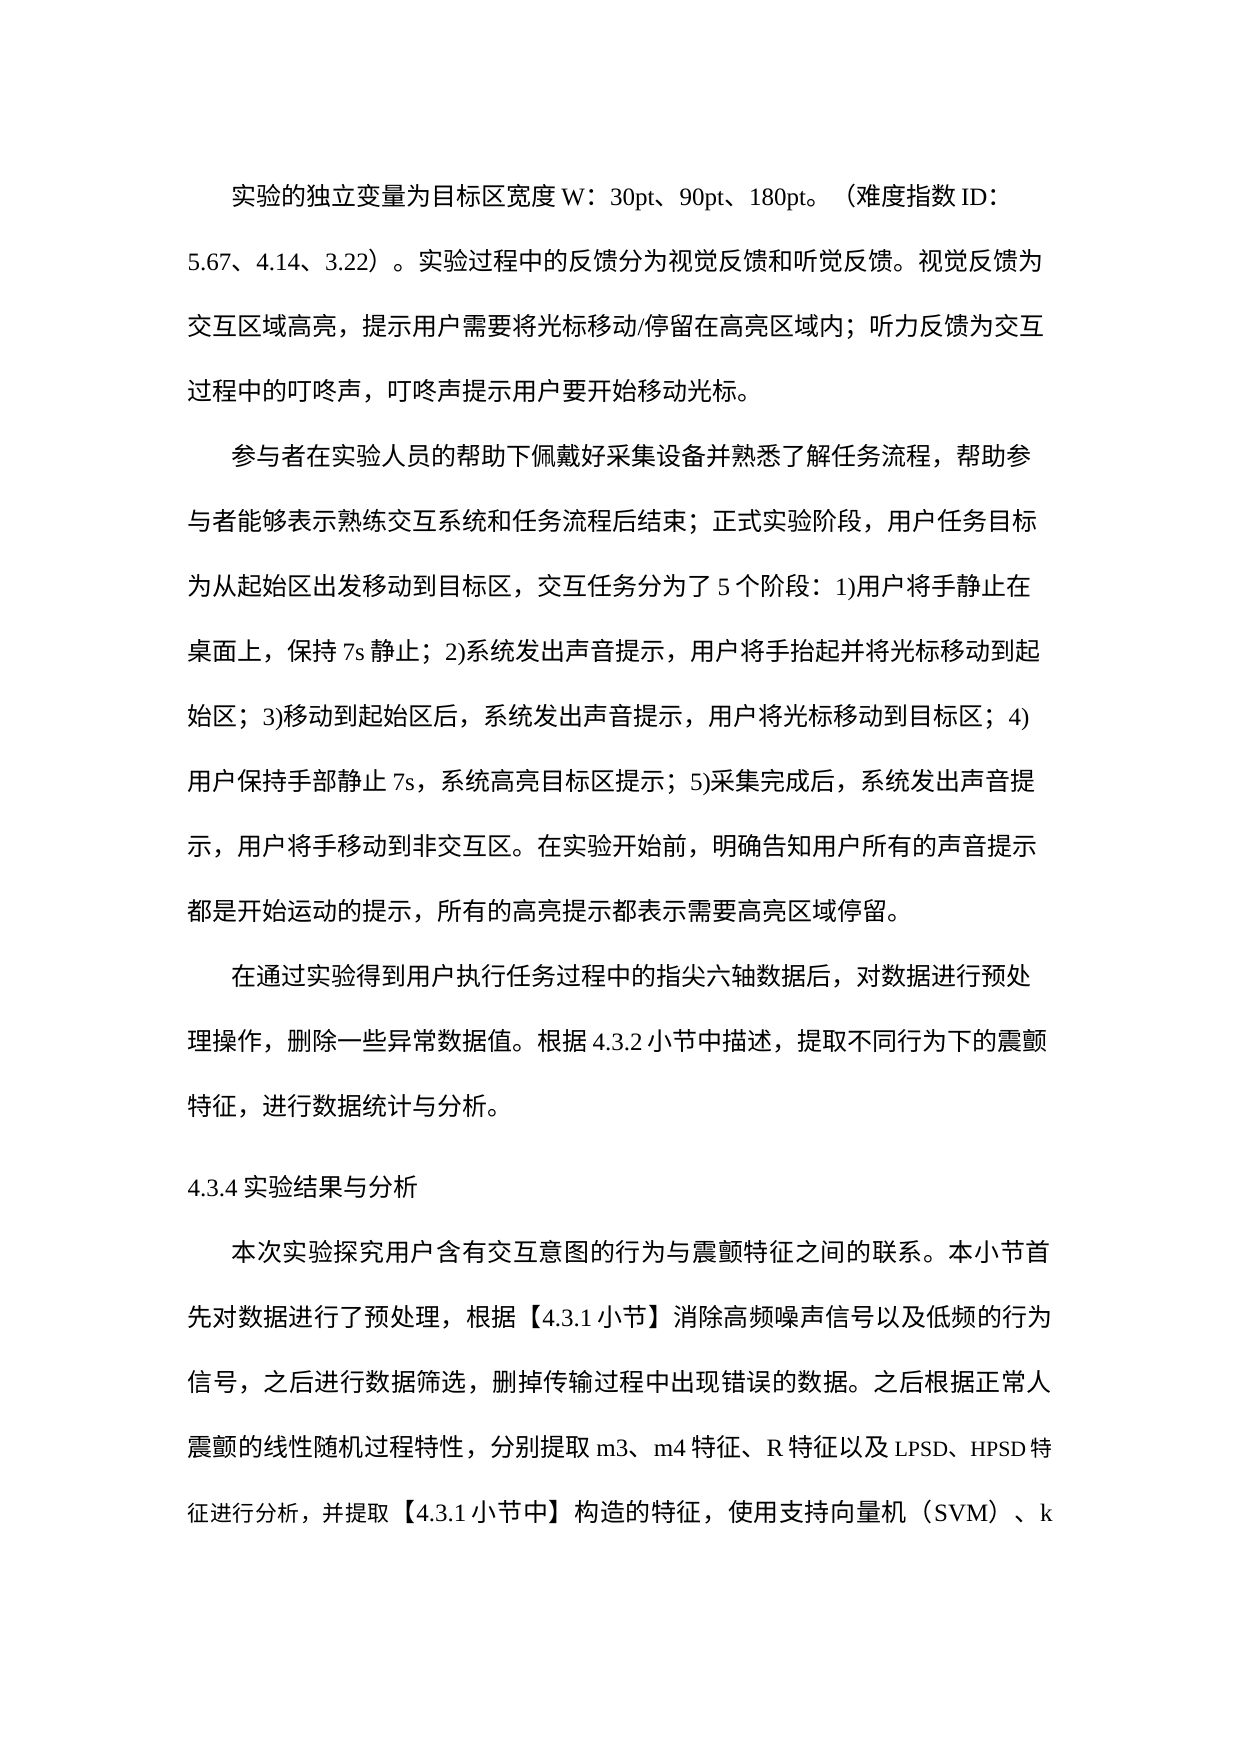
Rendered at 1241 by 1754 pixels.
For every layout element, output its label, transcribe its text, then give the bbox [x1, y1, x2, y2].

text 在通过实验得到用户执行任务过程中的指尖六轴数据后，对数据进行预处理操作，删除一些异常数据值。根据4.3.2小节中描述，提取不同行为下的震颤特征，进行数据统计与分析。 [187, 942, 1053, 1137]
subtitle 4.3.4 实验结果与分析 [187, 1153, 1053, 1218]
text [187, 1218, 1053, 1543]
text 实验的独立变量为目标区宽度W：30pt、90pt、180pt。（难度指数ID：5.67、4.14、3.22）。实验过程中的反馈分为视觉反馈和听觉反馈。视觉反馈为交互区域高亮，提示用户需要将光标移动/停留在高亮区域内；听力反馈为交互过程中的叮咚声，叮咚声提示用户要开始移动光标。 [187, 162, 1053, 422]
text 参与者在实验人员的帮助下佩戴好采集设备并熟悉了解任务流程，帮助参与者能够表示熟练交互系统和任务流程后结束；正式实验阶段，用户任务目标为从起始区出发移动到目标区，交互任务分为了5个阶段：1)用户将手静止在桌面上，保持7s静止；2)系统发出声音提示，用户将手抬起并将光标移动到起始区；3)移动到起始区后，系统发出声音提示，用户将光标移动到目标区；4)用户保持手部静止7s，系统高亮目标区提示；5)采集完成后，系统发出声音提示，用户将手移动到非交互区。在实验开始前，明确告知用户所有的声音提示都是开始运动的提示，所有的高亮提示都表示需要高亮区域停留。 [187, 422, 1053, 942]
